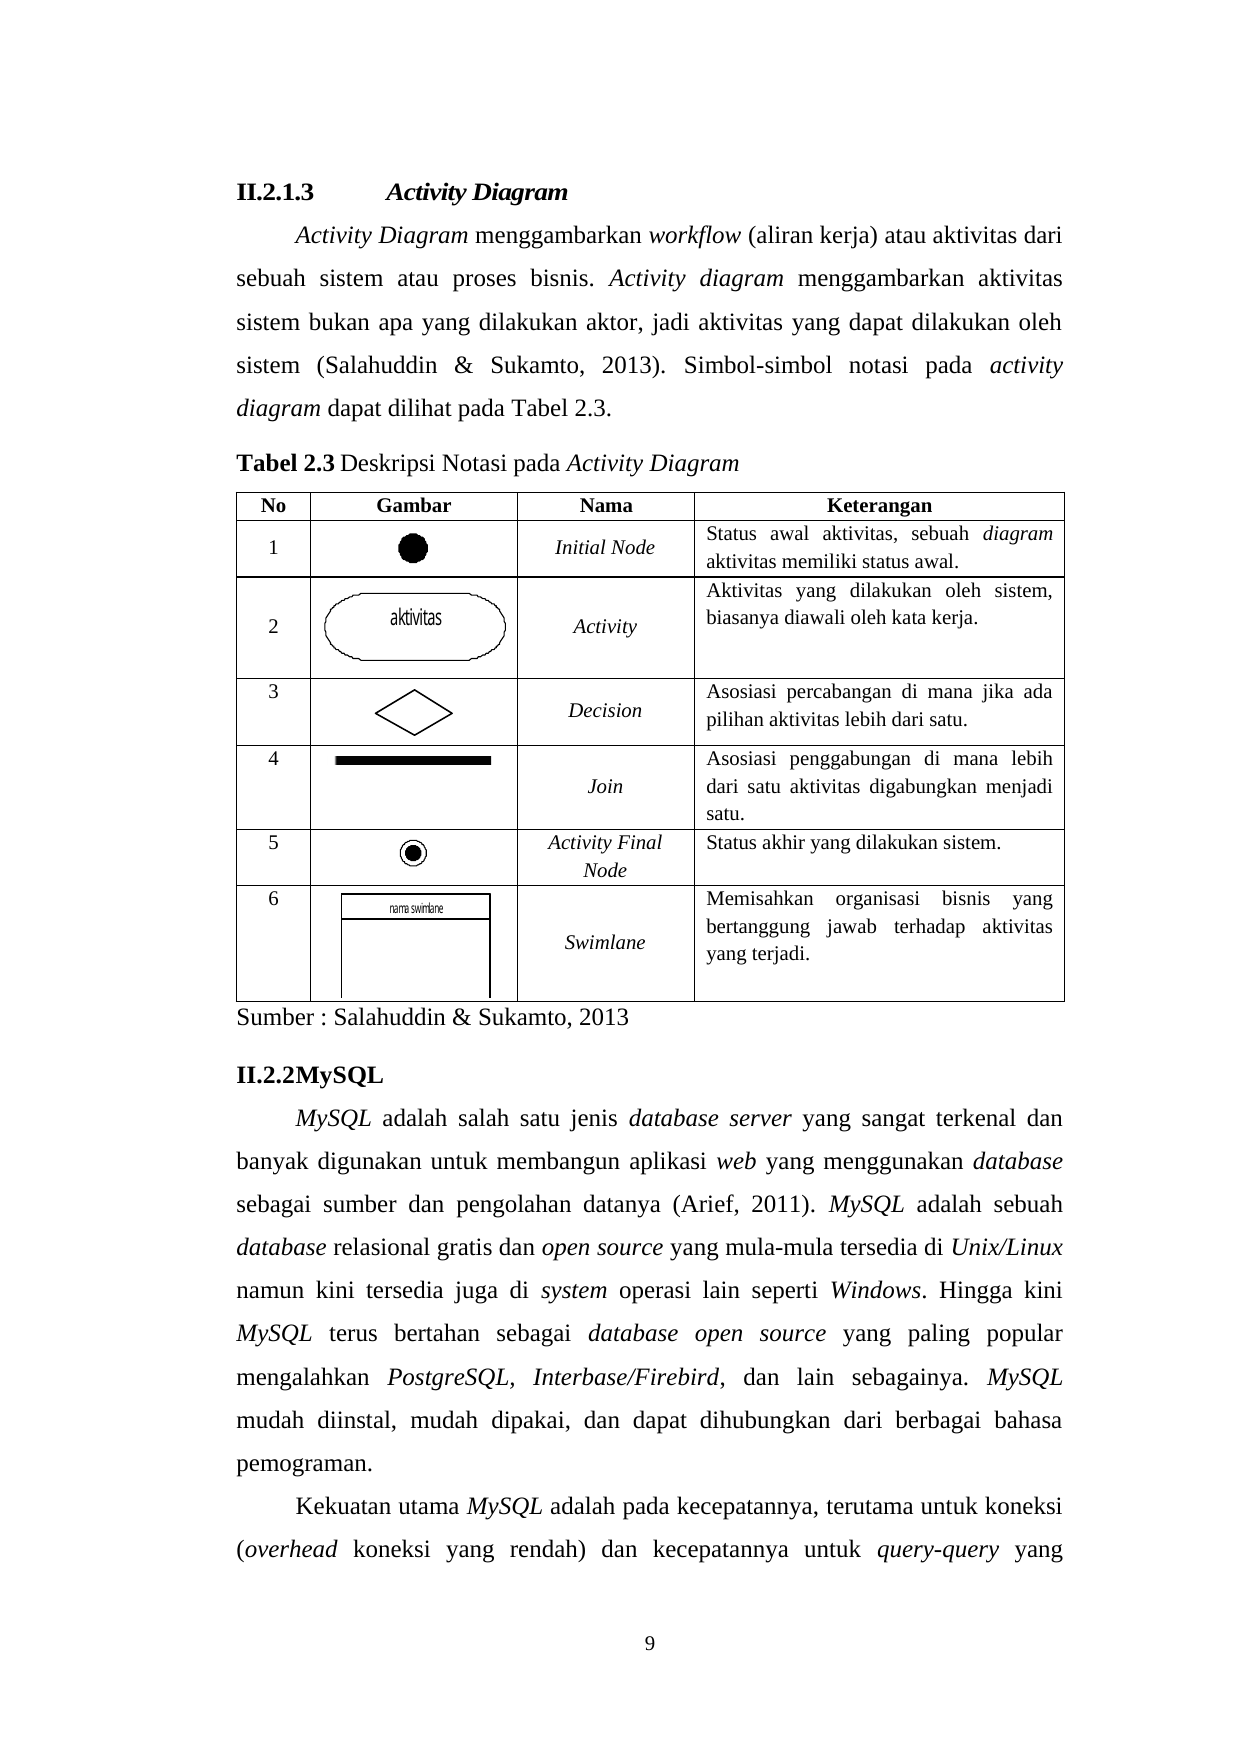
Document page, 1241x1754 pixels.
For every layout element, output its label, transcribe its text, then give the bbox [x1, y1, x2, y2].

table_cell 5 [237, 830, 310, 885]
table_cell [311, 746, 517, 829]
table_cell Aktivitas yang dilakukan oleh sistem, biasanya diawali oleh kata kerja. [695, 578, 1064, 678]
table_header No [237, 493, 310, 520]
table_cell [311, 830, 517, 885]
table_cell 6 [237, 886, 310, 1001]
table_cell Status akhir yang dilakukan sistem. [695, 830, 1064, 885]
table_header Nama [518, 493, 694, 520]
table_cell Swimlane [518, 886, 694, 1001]
table_cell [311, 679, 517, 745]
table_cell [311, 521, 517, 576]
list Activity Diagram menggambarkan workflow (aliran kerja) atau aktivitas dari sebuah sistem atau proses bisnis. Activity diagram menggambarkan aktivitas sistem bukan apa yang dilakukan aktor, jadi aktivitas yang dapat dilakukan oleh sistem (Salahuddin & Sukamto, 2013). Simbol-simbol notasi pada activity diagram dapat dilihat pada Tabel 2.3. [236, 220, 1063, 422]
subtitle Activity Diagram [236, 177, 1063, 206]
text MySQL adalah salah satu jenis database server yang sangat terkenal dan banyak digunakan untuk membangun aplikasi web yang menggunakan database sebagai sumber dan pengolahan datanya (Arief, 2011). MySQL adalah sebuah database relasional gratis dan open source yang mula-mula tersedia di Unix/Linux namun kini tersedia juga di system operasi lain seperti Windows. Hingga kini MySQL terus bertahan sebagai database open source yang paling popular mengalahkan PostgreSQL, Interbase/Firebird, dan lain sebagainya. MySQL mudah diinstal, mudah dipakai, dan dapat dihubungkan dari berbagai bahasa pemograman. [236, 1103, 1063, 1477]
subtitle MySQL [236, 1060, 1063, 1088]
table_cell Activity [518, 578, 694, 678]
table_cell [311, 578, 517, 678]
table_cell Asosiasi percabangan di mana jika ada pilihan aktivitas lebih dari satu. [695, 679, 1064, 745]
picture [327, 756, 492, 765]
table_cell Initial Node [518, 521, 694, 576]
table_cell Activity Final Node [518, 830, 694, 885]
table_header Keterangan [695, 493, 1064, 520]
table_header Gambar [311, 493, 517, 520]
text Sumber : Salahuddin & Sukamto, 2013 [236, 1002, 1063, 1030]
table_cell Join [518, 746, 694, 829]
table_cell 3 [237, 679, 310, 745]
table_cell 2 [237, 578, 310, 678]
table_cell 4 [237, 746, 310, 829]
table_cell 1 [237, 521, 310, 576]
table_cell [311, 886, 517, 1001]
text Tabel 2.3 Deskripsi Notasi pada Activity Diagram [236, 448, 1063, 477]
table_cell Asosiasi penggabungan di mana lebih dari satu aktivitas digabungkan menjadi satu. [695, 746, 1064, 829]
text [236, 1491, 1063, 1563]
table_cell Decision [518, 679, 694, 745]
table_cell Memisahkan organisasi bisnis yang bertanggung jawab terhadap aktivitas yang terjadi. [695, 886, 1064, 1001]
table_cell Status awal aktivitas, sebuah diagram aktivitas memiliki status awal. [695, 521, 1064, 576]
